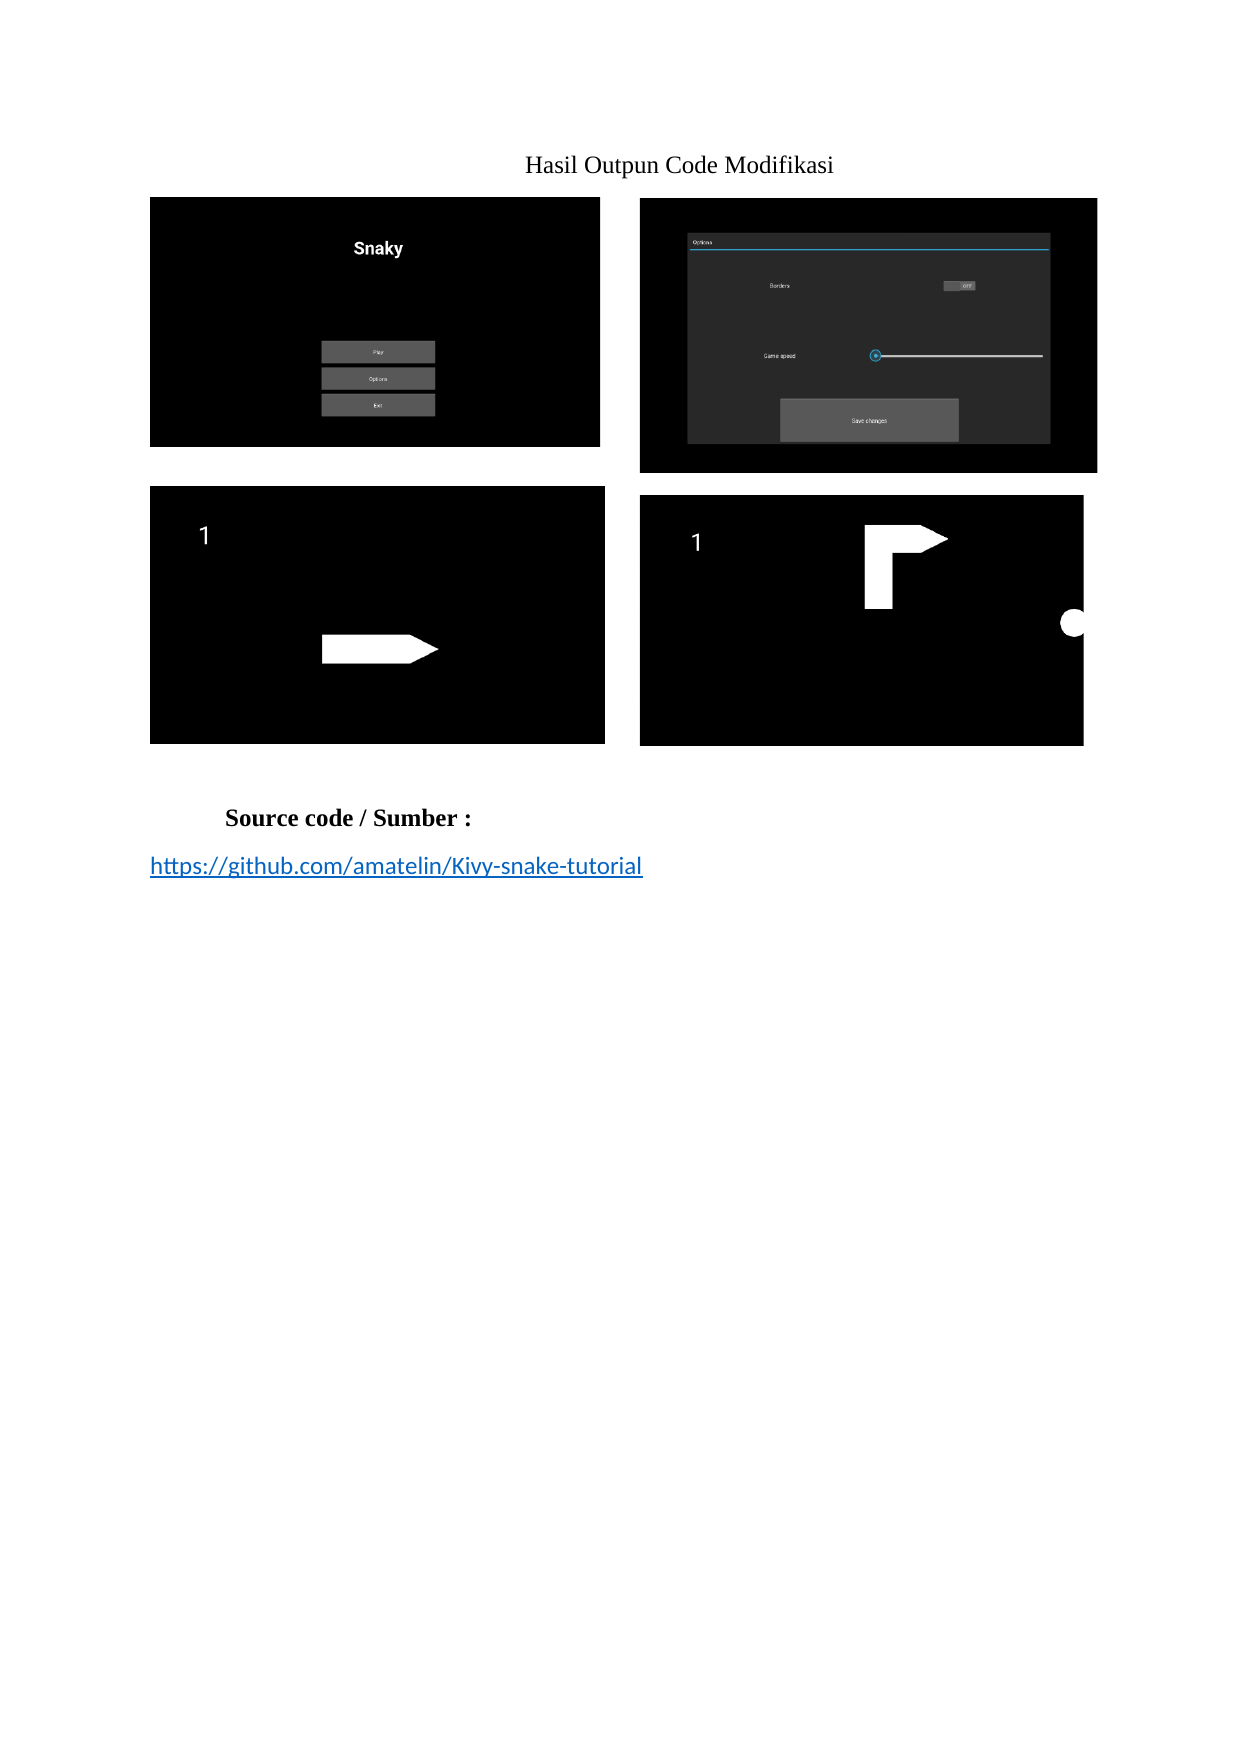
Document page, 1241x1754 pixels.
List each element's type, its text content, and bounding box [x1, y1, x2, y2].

picture [639, 198, 1098, 473]
text Hasil Outpun Code Modifikasi [450, 150, 1090, 179]
picture [150, 486, 605, 744]
list Source code / Sumber : [225, 803, 1090, 831]
picture [150, 197, 600, 447]
text https://github.com/amatelin/Kivy-snake-tutorial [150, 850, 1090, 881]
picture [639, 495, 1084, 746]
